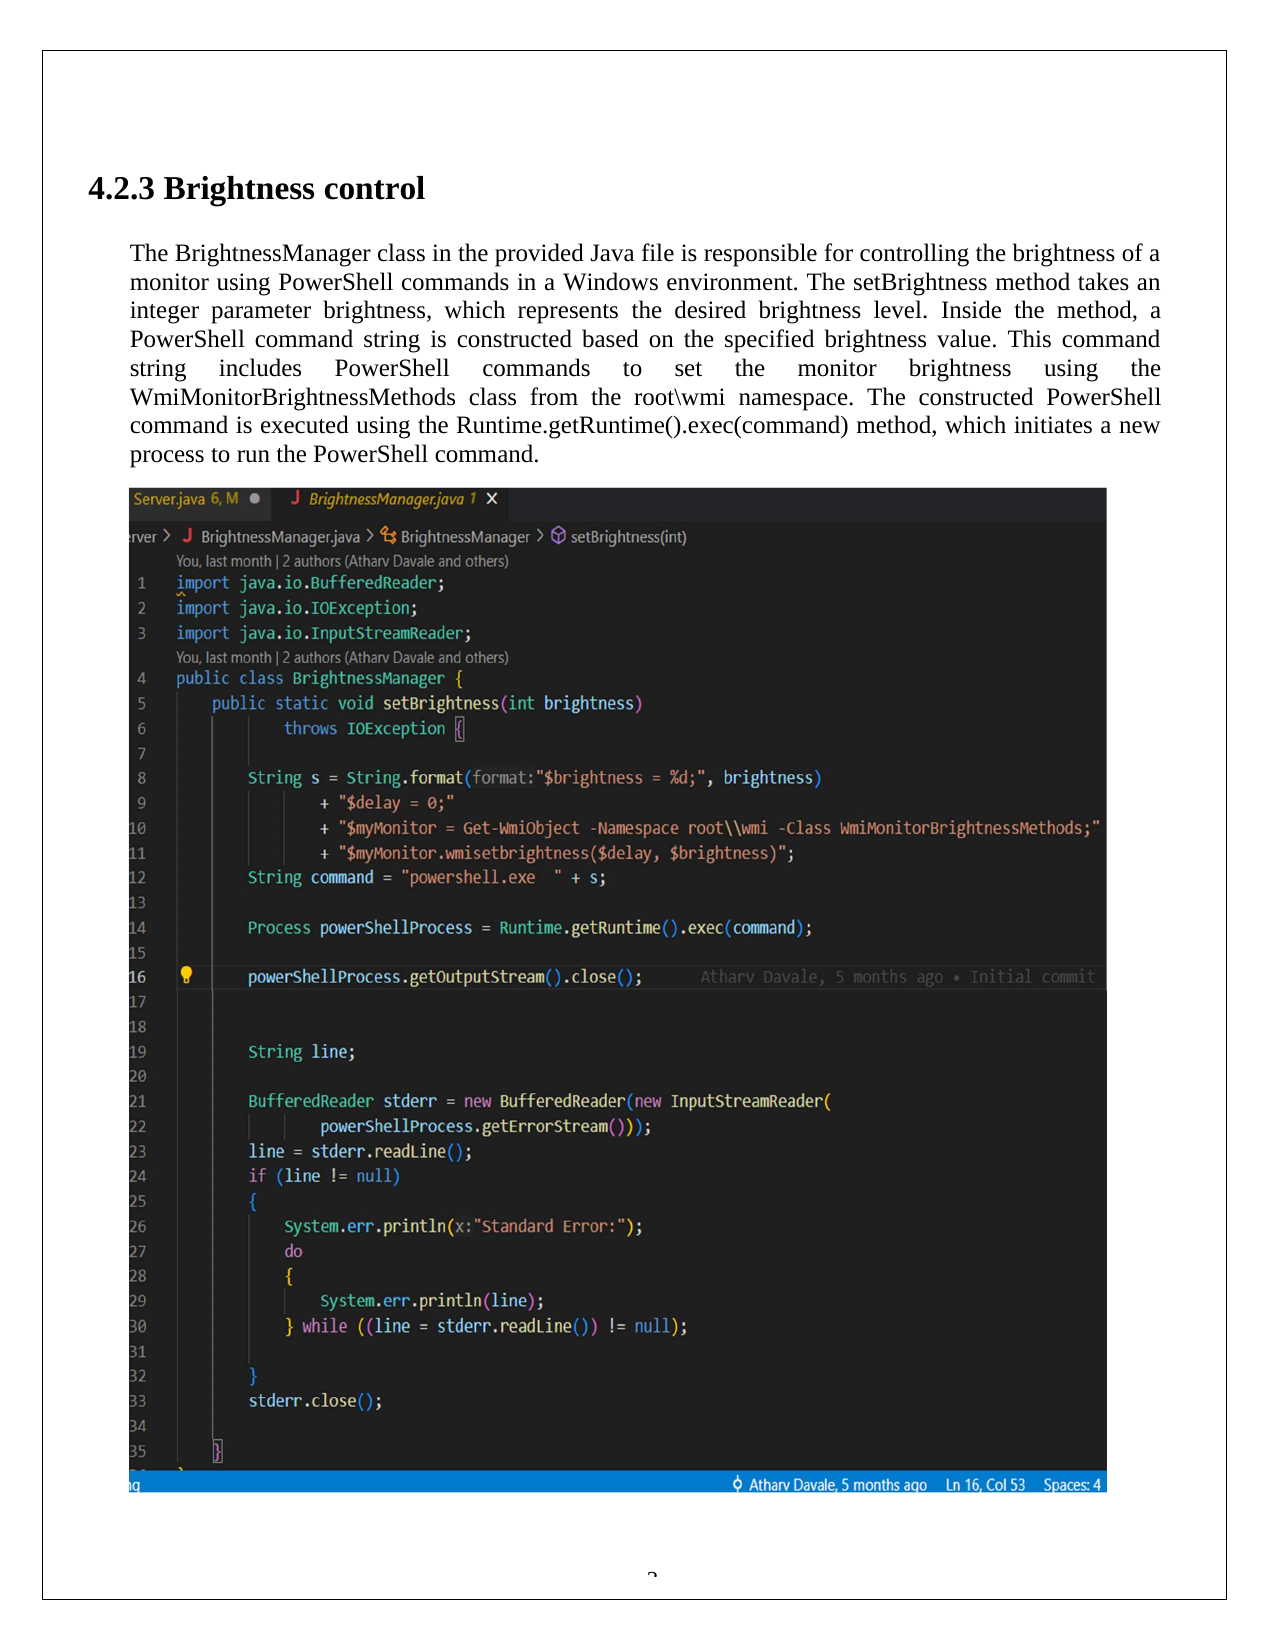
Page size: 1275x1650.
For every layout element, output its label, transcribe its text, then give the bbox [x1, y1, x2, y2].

picture [128, 487, 1107, 1493]
subtitle Brightness control [88, 168, 1226, 207]
text The BrightnessManager class in the provided Java file is responsible for controlling the brightness of a monitor using PowerShell commands in a Windows environment. The setBrightness method takes an integer parameter brightness, which represents the desired brightness level. Inside the method, a PowerShell command string is constructed based on the specified brightness value. This command string includes PowerShell commands to set the monitor brightness using the WmiMonitorBrightnessMethods class from the root\wmi namespace. The constructed PowerShell command is executed using the Runtime.getRuntime().exec(command) method, which initiates a new process to run the PowerShell command. [129, 238, 1161, 468]
